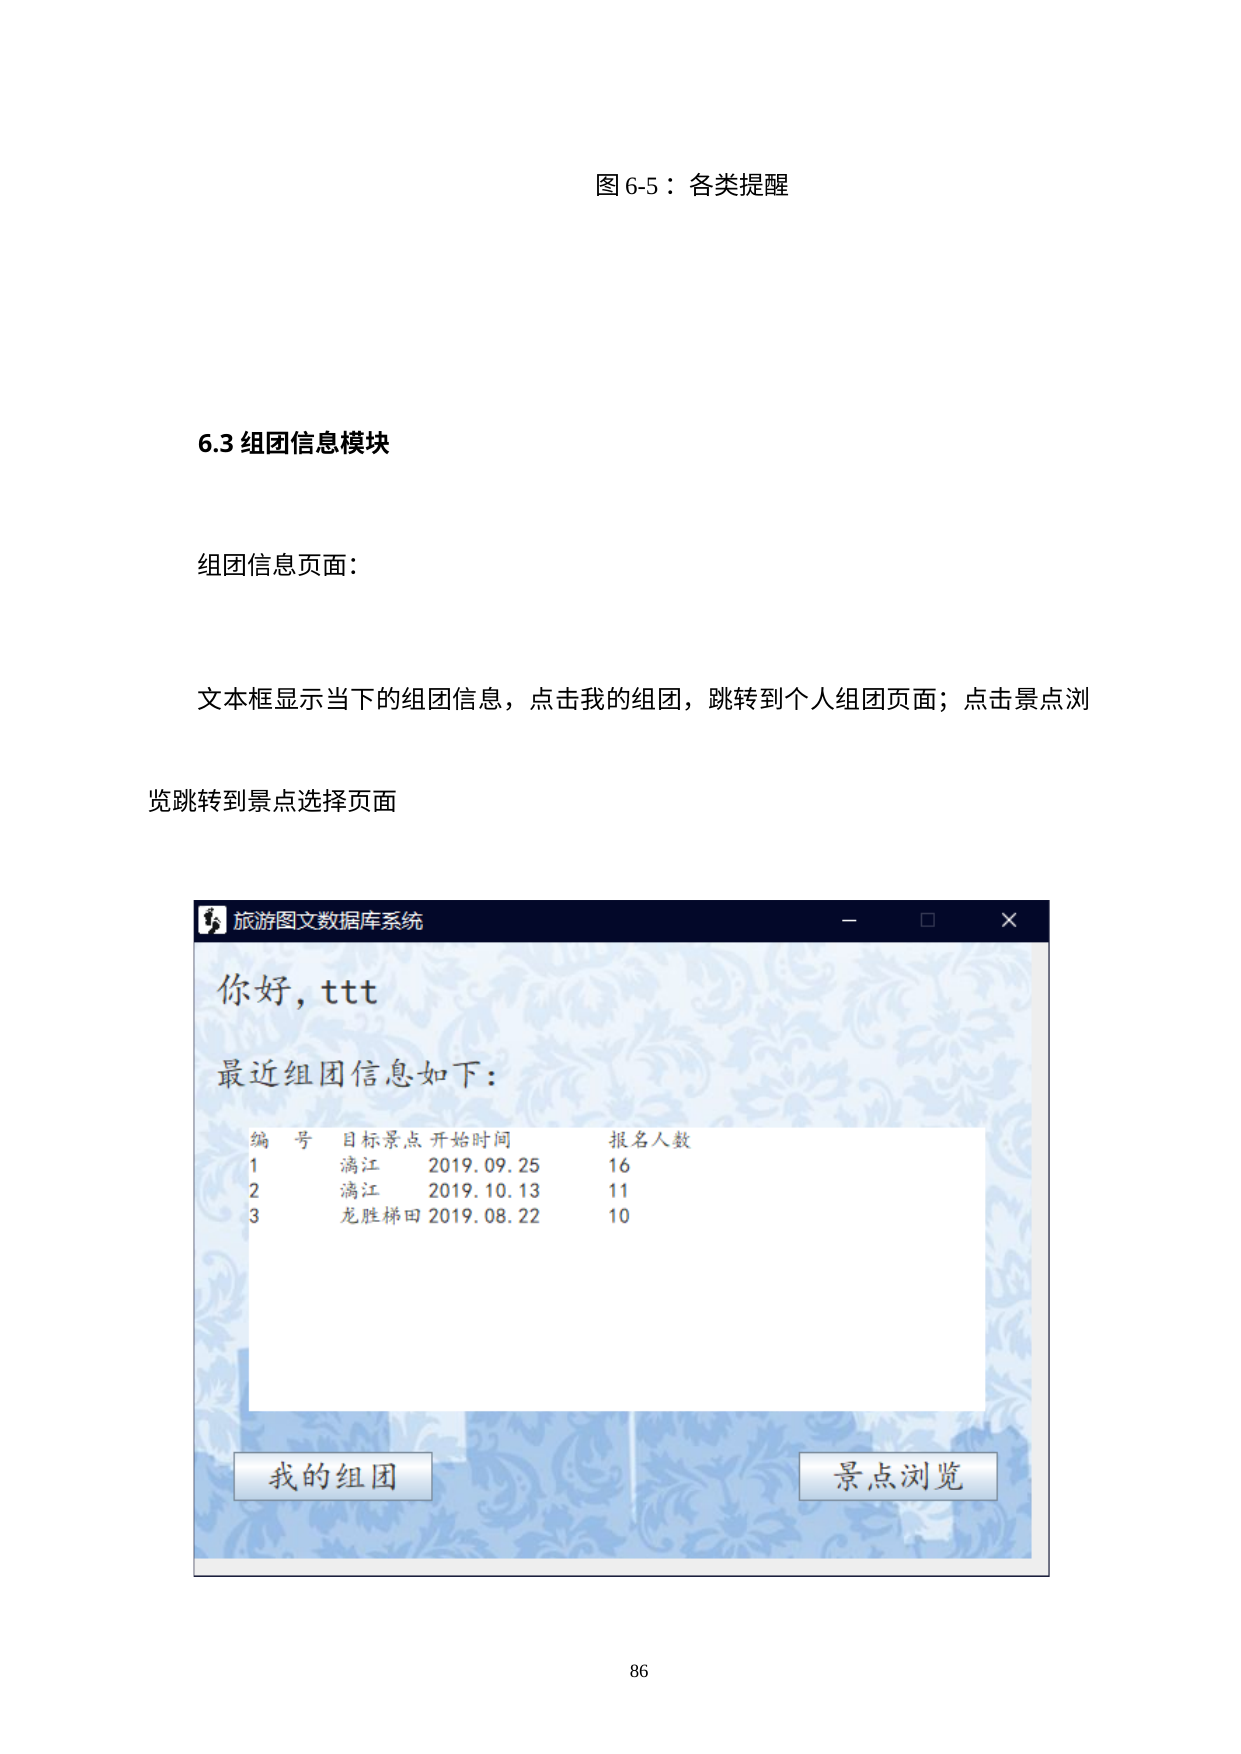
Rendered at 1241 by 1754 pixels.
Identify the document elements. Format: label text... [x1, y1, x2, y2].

text 组团信息页面： [148, 529, 1092, 597]
text 图6-5 ：各类提醒 [148, 150, 1092, 218]
subtitle 6.3 组团信息模块 [148, 408, 1092, 476]
text 文本框显示当下的组团信息，点击我的组团，跳转到个人组团页面；点击景点浏览跳转到景点选择页面 [148, 664, 1092, 833]
picture [193, 900, 1050, 1577]
